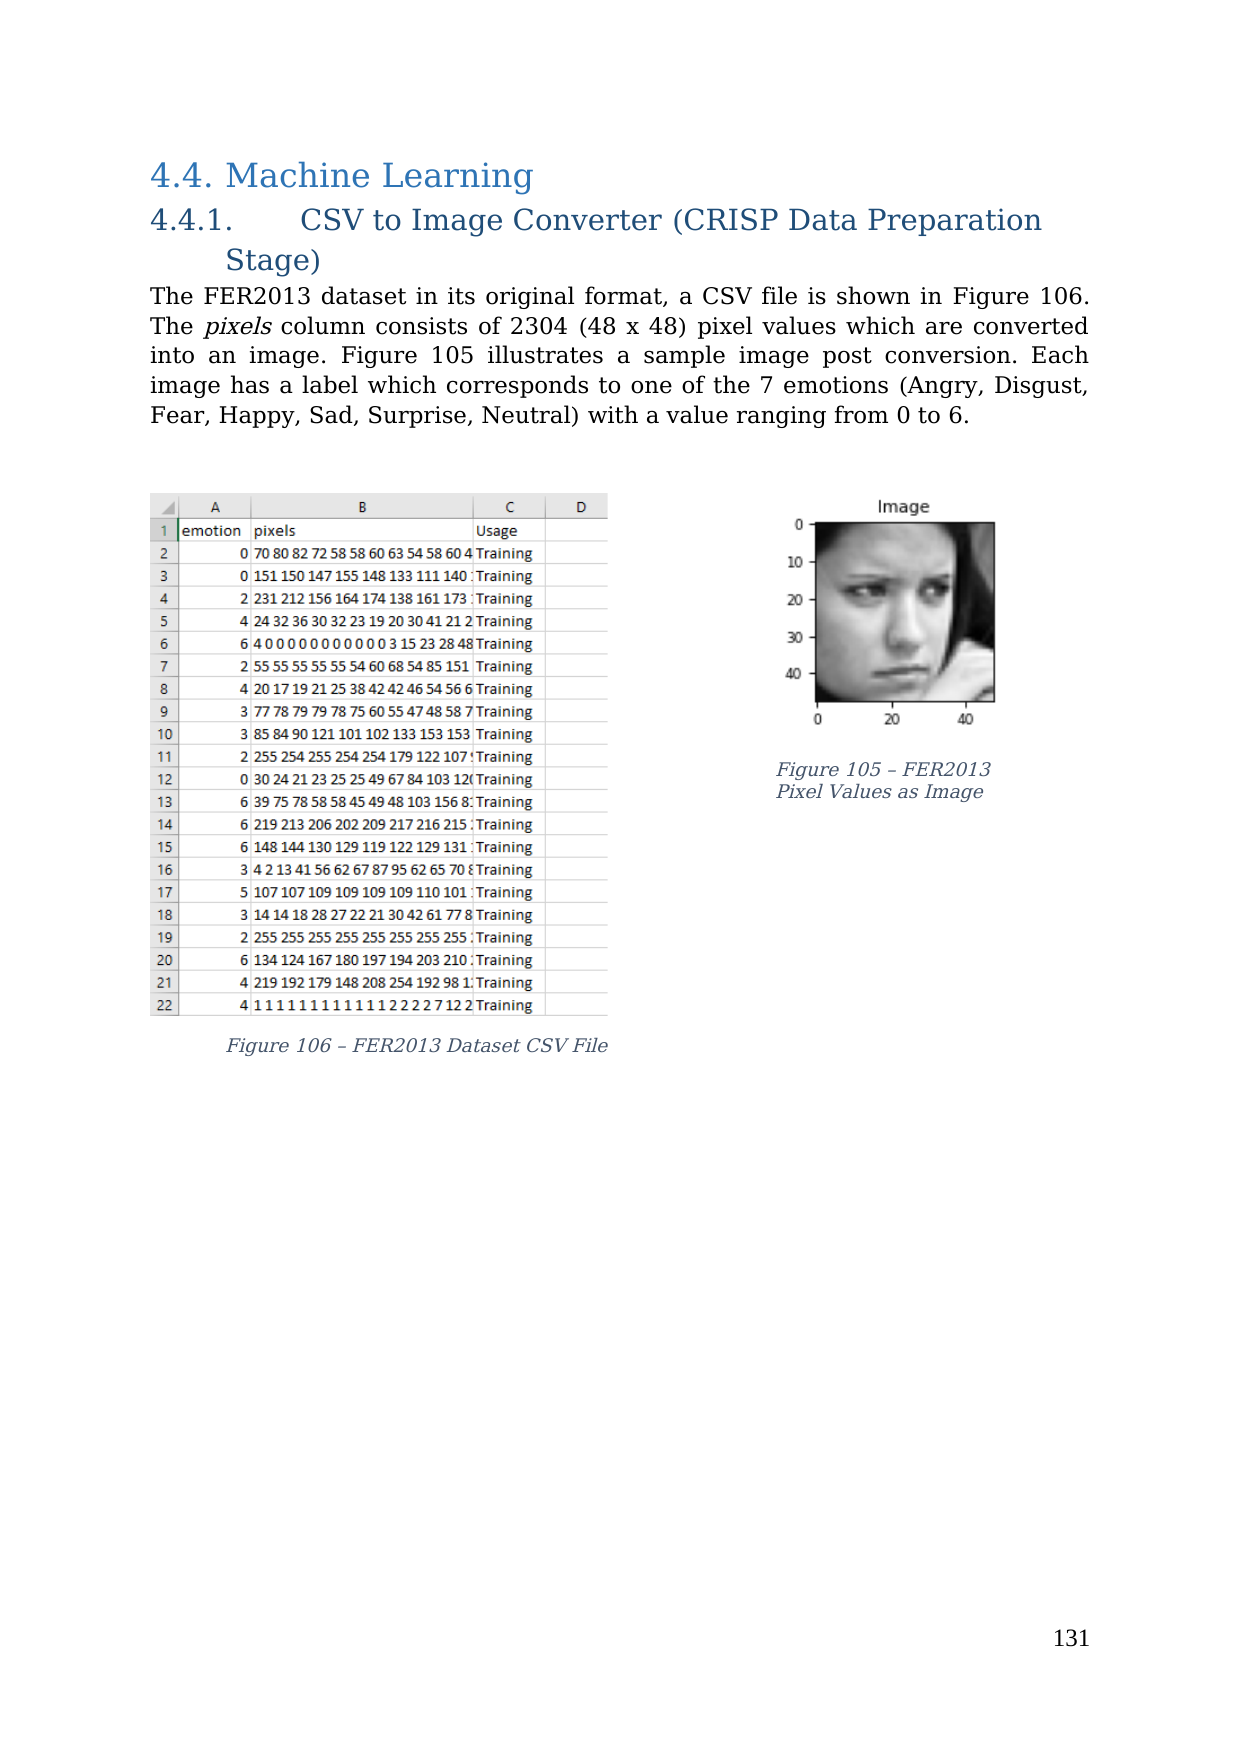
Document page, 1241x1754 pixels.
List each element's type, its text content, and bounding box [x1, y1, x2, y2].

text The FER2013 dataset in its original format, a CSV file is shown in Figure 106. The pixels column consists of 2304 (48 x 48) pixel values which are converted into an image. Figure 105 illustrates a sample image post conversion. Each image has a label which corresponds to one of the 7 emotions (Angry, Disgust, Fear, Happy, Sad, Surprise, Neutral) with a value ranging from 0 to 6. [150, 282, 1090, 428]
subtitle CSV to Image Converter (CRISP Data Preparation Stage) [150, 201, 1090, 277]
picture [773, 494, 1036, 753]
subtitle Machine Learning [150, 154, 1090, 194]
picture [150, 493, 608, 1016]
